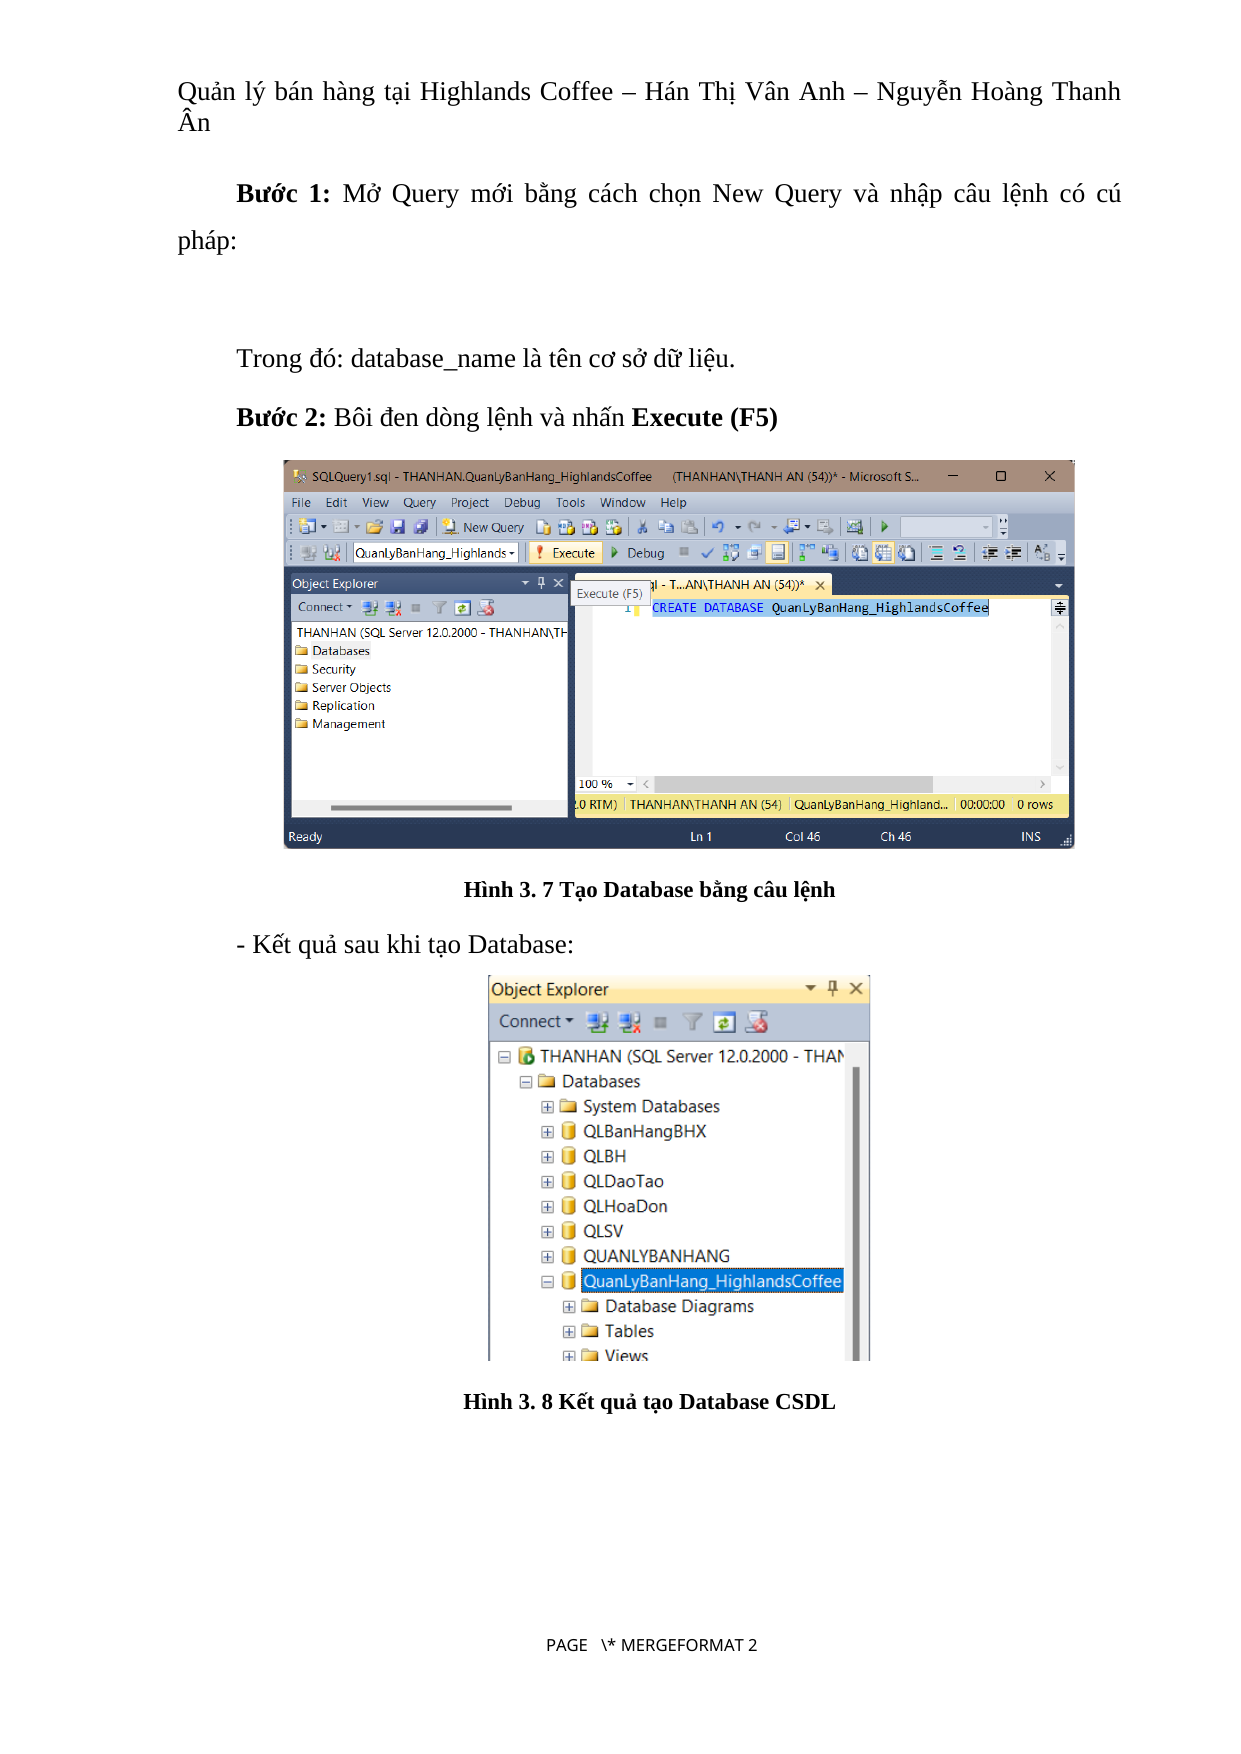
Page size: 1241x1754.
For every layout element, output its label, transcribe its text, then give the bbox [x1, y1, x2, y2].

text Hình 3. 7 Tạo Database bằng câu lệnh [177, 877, 1122, 903]
list Kết quả sau khi tạo Database: [207, 928, 1122, 960]
text Trong đó: database_name là tên cơ sở dữ liệu. [177, 342, 1122, 373]
picture [283, 460, 1075, 849]
text Hình 3. 8 Kết quả tạo Database CSDL [177, 1388, 1122, 1415]
text Bước 1: Mở Query mới bằng cách chọn New Query và nhập câu lệnh có cú pháp: [177, 177, 1122, 255]
text Bước 2: Bôi đen dòng lệnh và nhấn Execute (F5) [177, 401, 1122, 432]
picture [488, 975, 871, 1361]
